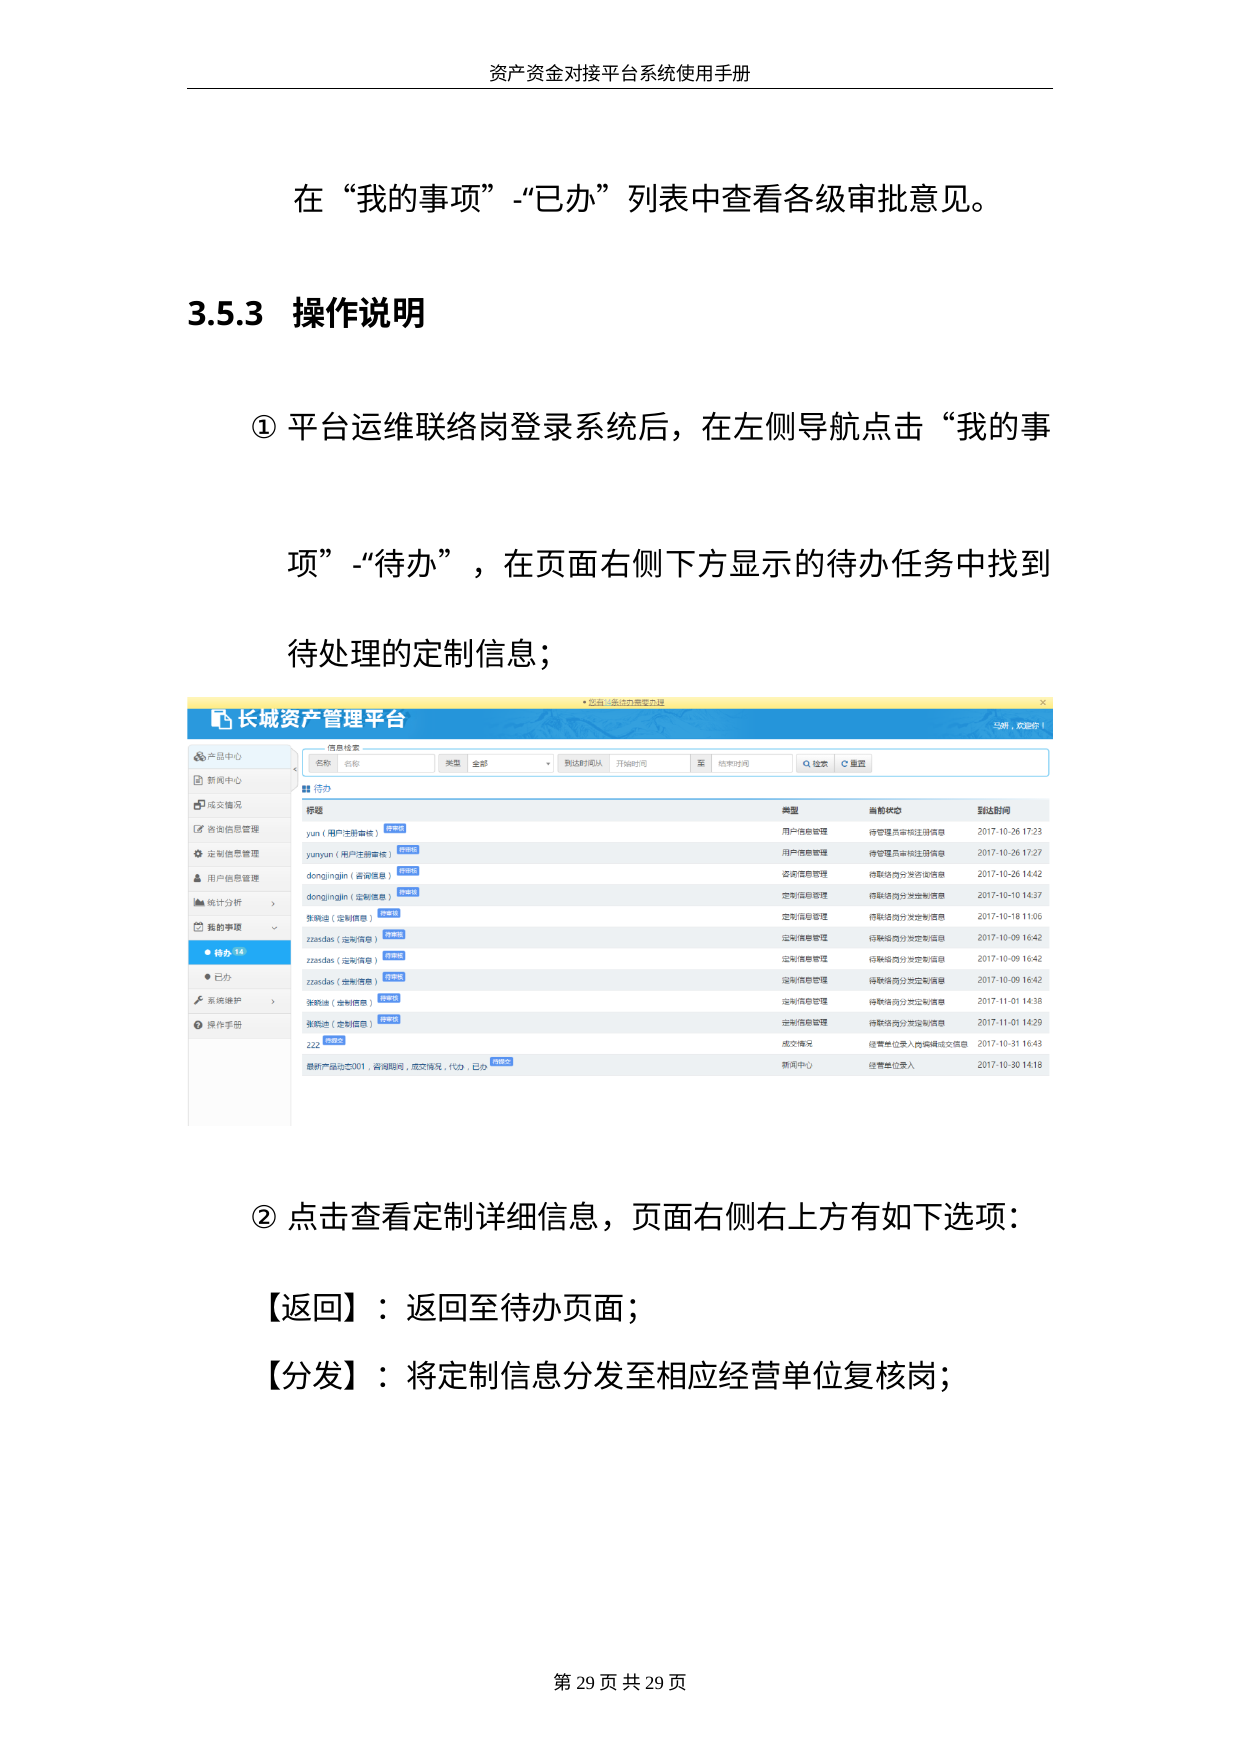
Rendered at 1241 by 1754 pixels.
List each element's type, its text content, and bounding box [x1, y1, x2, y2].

list 平台运维联络岗登录系统后，在左侧导航点击“我的事项”-“待办”，在页面右侧下方显示的待办任务中找到待处理的定制信息； [250, 380, 1053, 674]
text 【返回】：返回至待办页面； [250, 1283, 1053, 1328]
list 点击查看定制详细信息，页面右侧右上方有如下选项： [250, 1169, 1053, 1260]
subtitle 操作说明 [187, 265, 1053, 356]
picture [187, 697, 1053, 1126]
text 【分发】：将定制信息分发至相应经营单位复核岗； [250, 1351, 1053, 1396]
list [250, 152, 1053, 243]
